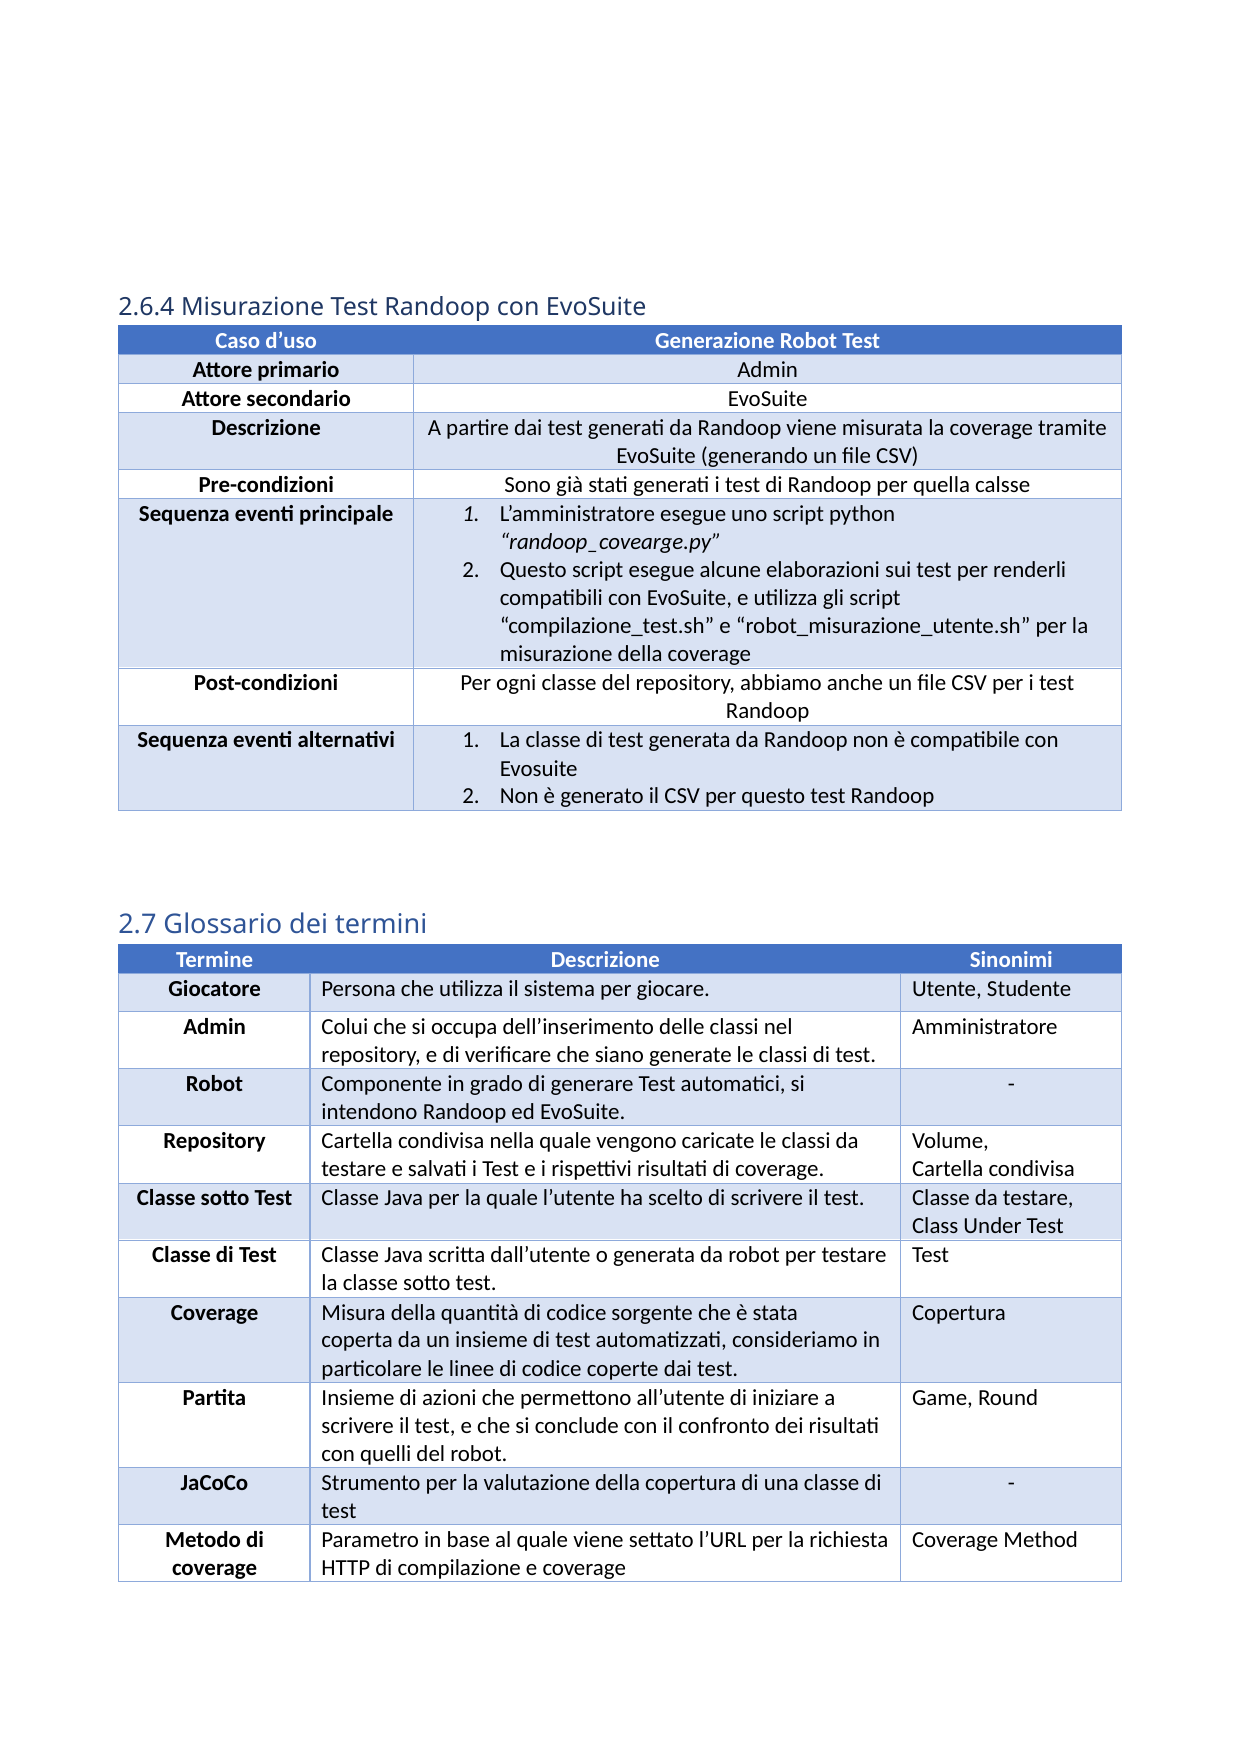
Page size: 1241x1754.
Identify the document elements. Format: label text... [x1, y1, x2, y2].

table_cell Admin [414, 355, 1121, 383]
table_header Caso d’uso [119, 326, 413, 354]
table_cell Insieme di azioni che permettono all’utente di iniziare a scrivere il test, e che si conclude con il confronto dei risultati con quelli del robot. [311, 1383, 900, 1467]
table_cell Pre-condizioni [119, 470, 413, 498]
table_cell Persona che utilizza il sistema per giocare. [311, 974, 900, 1011]
subtitle 2.7 Glossario dei termini [118, 904, 1122, 941]
table_cell Sequenza eventi principale [119, 499, 413, 667]
table_cell Partita [119, 1383, 309, 1467]
table_cell Classe Java scritta dall’utente o generata da robot per testare la classe sotto test. [311, 1241, 900, 1297]
table_cell Sono già stati generati i test di Randoop per quella calsse [414, 470, 1121, 498]
table_cell JaCoCo [119, 1468, 309, 1524]
table_cell Classe sotto Test [119, 1184, 309, 1239]
table_cell Admin [119, 1012, 309, 1068]
table_cell Coverage [119, 1298, 309, 1382]
table_cell Classe da testare, Class Under Test [901, 1184, 1121, 1239]
table_cell Componente in grado di generare Test automatici, si intendono Randoop ed EvoSuite. [311, 1069, 900, 1125]
table_cell Coverage Method [901, 1525, 1121, 1581]
table_cell Strumento per la valutazione della copertura di una classe di test [311, 1468, 900, 1524]
subtitle 2.6.4 Misurazione Test Randoop con EvoSuite [118, 288, 1122, 322]
table_cell Test [901, 1241, 1121, 1297]
table_cell Attore secondario [119, 384, 413, 412]
table_cell - [901, 1468, 1121, 1524]
table_cell - [901, 1069, 1121, 1125]
table_cell Metodo di coverage [119, 1525, 309, 1581]
table_cell Classe di Test [119, 1241, 309, 1297]
table_cell Sequenza eventi alternativi [119, 726, 413, 810]
table_cell Volume, Cartella condivisa [901, 1126, 1121, 1182]
table_cell Attore primario [119, 355, 413, 383]
table_cell Cartella condivisa nella quale vengono caricate le classi da testare e salvati i Test e i rispettivi risultati di coverage. [311, 1126, 900, 1182]
table_cell Descrizione [119, 413, 413, 469]
table_cell La classe di test generata da Randoop non è compatibile con Evosuite Non è generato il CSV per questo test Randoop [414, 726, 1121, 810]
table_cell Parametro in base al quale viene settato l’URL per la richiesta HTTP di compilazione e coverage [311, 1525, 900, 1581]
table_header Descrizione [311, 945, 900, 973]
table_header Generazione Robot Test [414, 326, 1121, 354]
table_cell Utente, Studente [901, 974, 1121, 1011]
table_cell Giocatore [119, 974, 309, 1011]
table_cell Amministratore [901, 1012, 1121, 1068]
table_cell A partire dai test generati da Randoop viene misurata la coverage tramite EvoSuite (generando un file CSV) [414, 413, 1121, 469]
table_cell L’amministratore esegue uno script python “randoop_covearge.py” Questo script esegue alcune elaborazioni sui test per renderli compatibili con EvoSuite, e utilizza gli script “compilazione_test.sh” e “robot_misurazione_utente.sh” per la misurazione della coverage [414, 499, 1121, 667]
table_cell Classe Java per la quale l’utente ha scelto di scrivere il test. [311, 1184, 900, 1239]
table_header Sinonimi [901, 945, 1121, 973]
table_cell Repository [119, 1126, 309, 1182]
table_cell Per ogni classe del repository, abbiamo anche un file CSV per i test Randoop [414, 669, 1121, 724]
table_cell Robot [119, 1069, 309, 1125]
table_cell Post-condizioni [119, 669, 413, 724]
table_cell Misura della quantità di codice sorgente che è stata coperta da un insieme di test automatizzati, consideriamo in particolare le linee di codice coperte dai test. [311, 1298, 900, 1382]
table_cell Colui che si occupa dell’inserimento delle classi nel repository, e di verificare che siano generate le classi di test. [311, 1012, 900, 1068]
table_cell Game, Round [901, 1383, 1121, 1467]
table_cell EvoSuite [414, 384, 1121, 412]
table_header Termine [119, 945, 309, 973]
table_cell Copertura [901, 1298, 1121, 1382]
